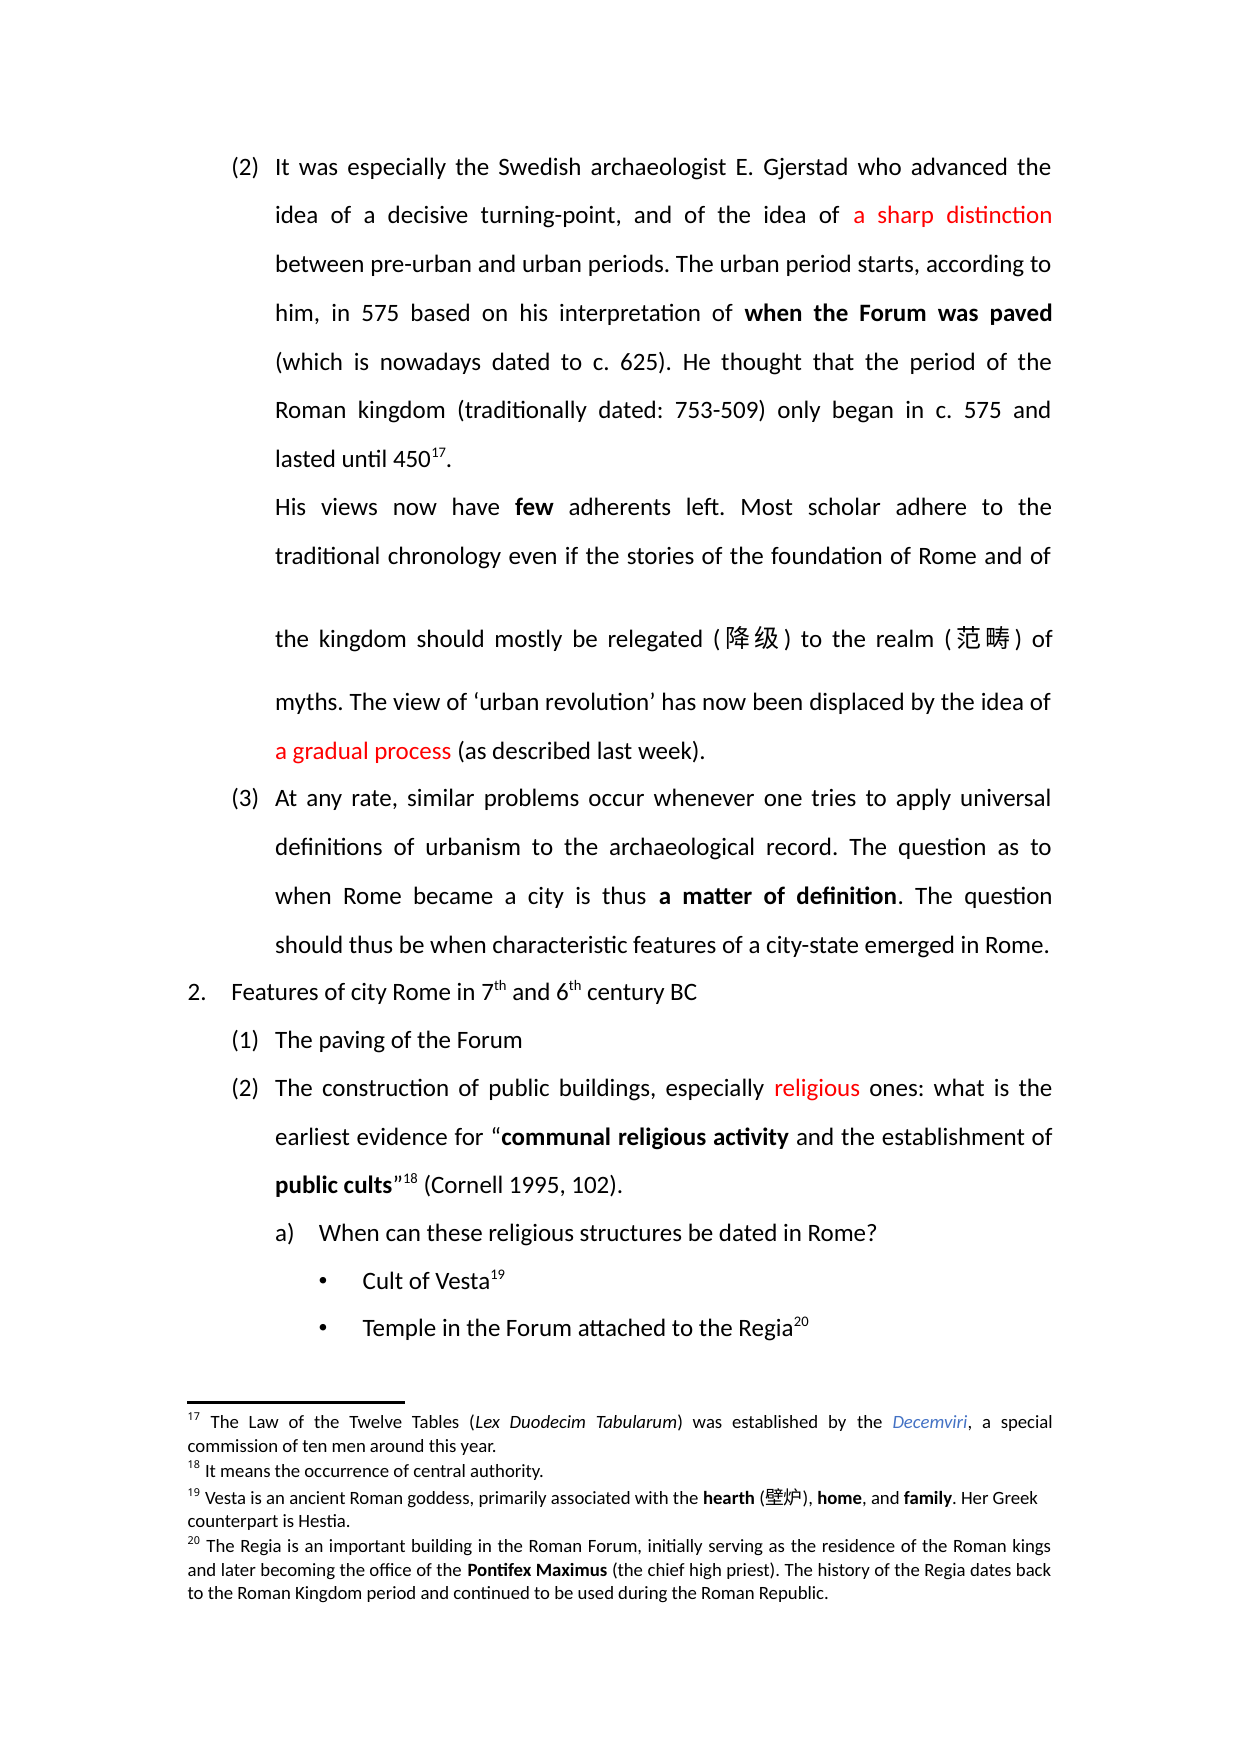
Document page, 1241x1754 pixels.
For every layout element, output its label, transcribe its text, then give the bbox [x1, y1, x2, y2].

list Features of city Rome in 7th and 6th century BC [187, 976, 1053, 1008]
list It was especially the Swedish archaeologist E. Gjerstad who advanced the idea of a decisive turning-point, and of the idea of a sharp distinction between pre-urban and urban periods. The urban period starts, according to him, in 575 based on his interpretation of when the Forum was paved (which is nowadays dated to c. 625). He thought that the period of the Roman kingdom (traditionally dated: 753-509) only began in c. 575 and lasted until 450. [231, 150, 1053, 475]
list The paving of the Forum [231, 1023, 1053, 1056]
list The construction of public buildings, especially religious ones: what is the earliest evidence for “communal religious activity and the establishment of public cults” (Cornell 1995, 102). [231, 1071, 1053, 1201]
list Cult of Vesta [319, 1264, 1053, 1296]
list When can these religious structures be dated in Rome? [275, 1216, 1053, 1249]
list His views now have few adherents left. Most scholar adhere to the traditional chronology even if the stories of the foundation of Rome and of the kingdom should mostly be relegated (降级) to the realm (范畴) of myths. The view of ‘urban revolution’ has now been displaced by the idea of a gradual process (as described last week). [275, 490, 1053, 766]
list At any rate, similar problems occur whenever one tries to apply universal definitions of urbanism to the archaeological record. The question as to when Rome became a city is thus a matter of definition. The question should thus be when characteristic features of a city-state emerged in Rome. [231, 782, 1053, 960]
list Temple in the Forum attached to the Regia [319, 1312, 1053, 1344]
